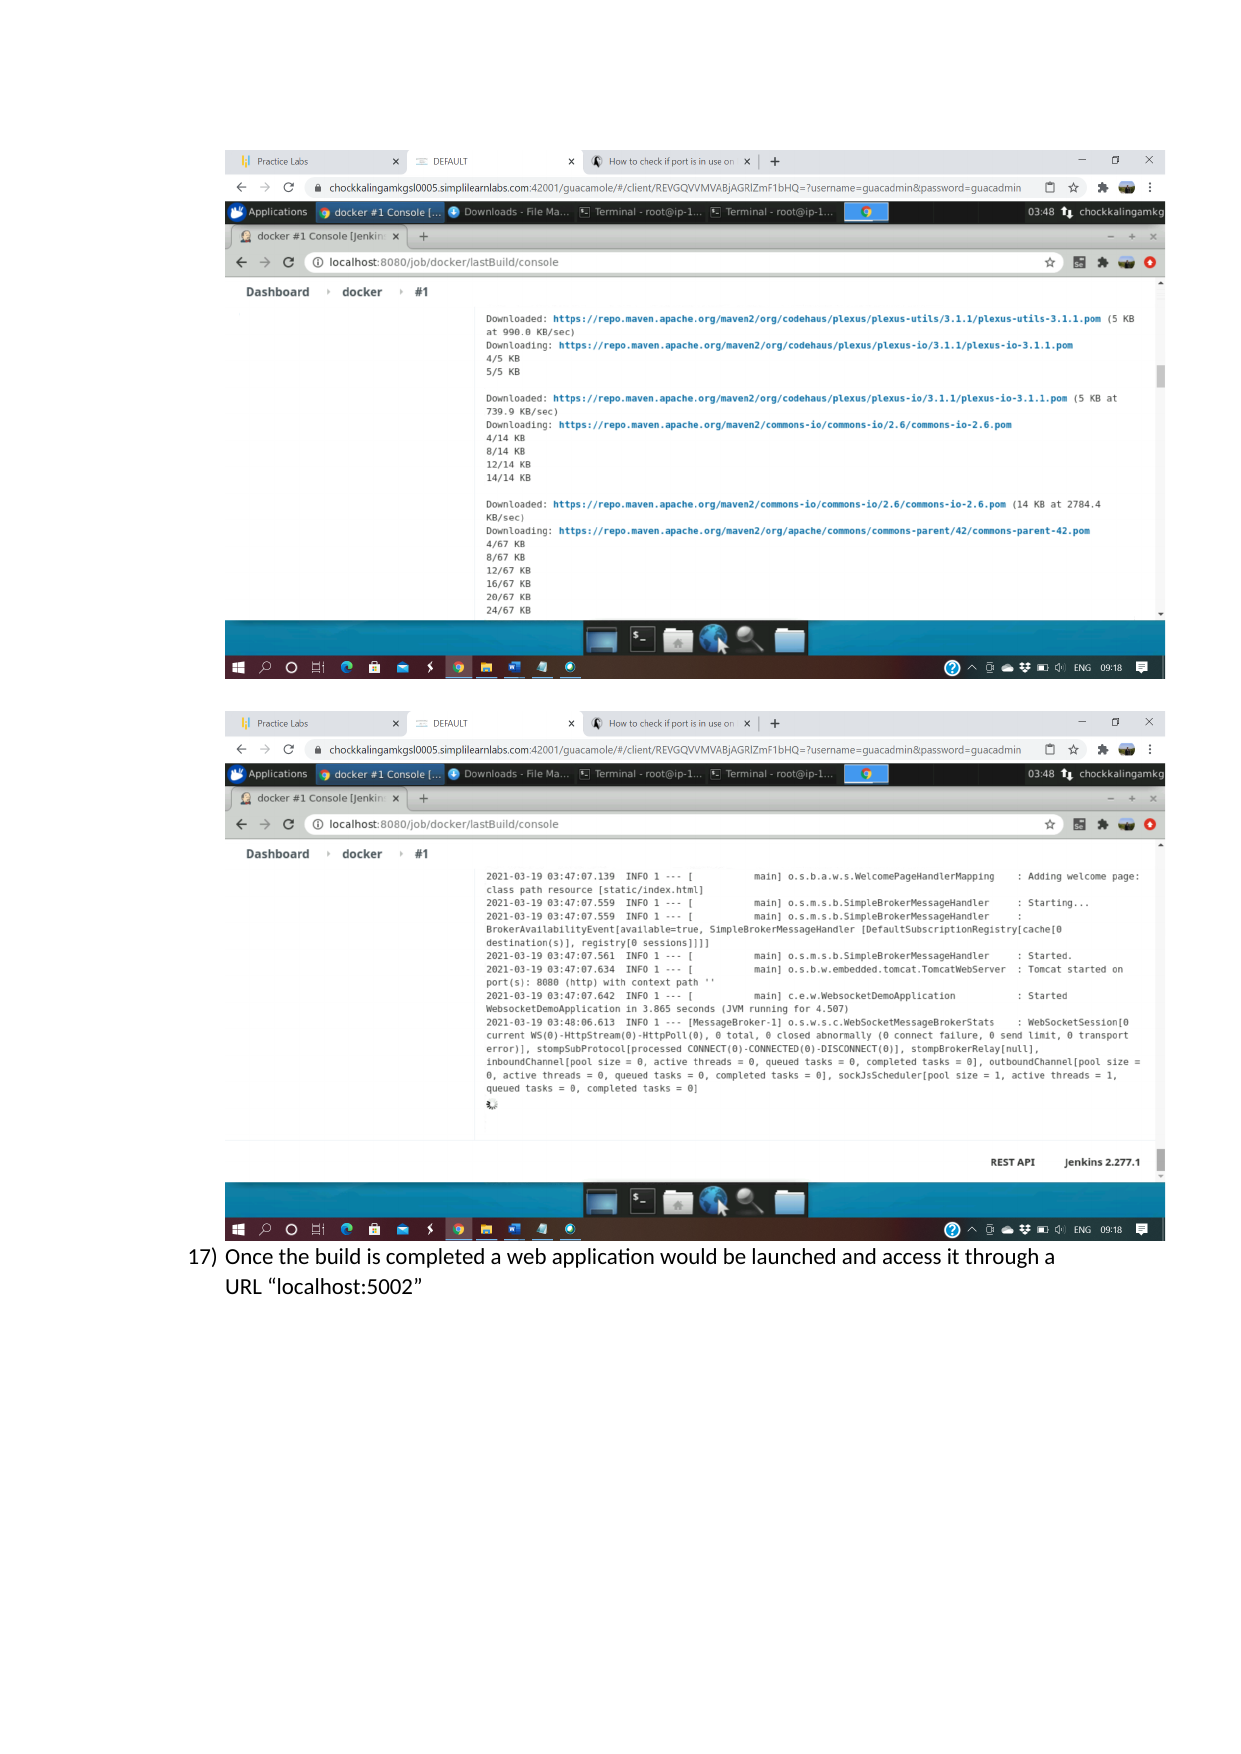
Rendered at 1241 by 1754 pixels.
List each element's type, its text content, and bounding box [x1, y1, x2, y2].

list Once the build is completed a web application would be launched and access it through a URL “localhost:5002” [187, 1242, 1090, 1301]
picture [225, 150, 1166, 679]
picture [225, 711, 1166, 1241]
